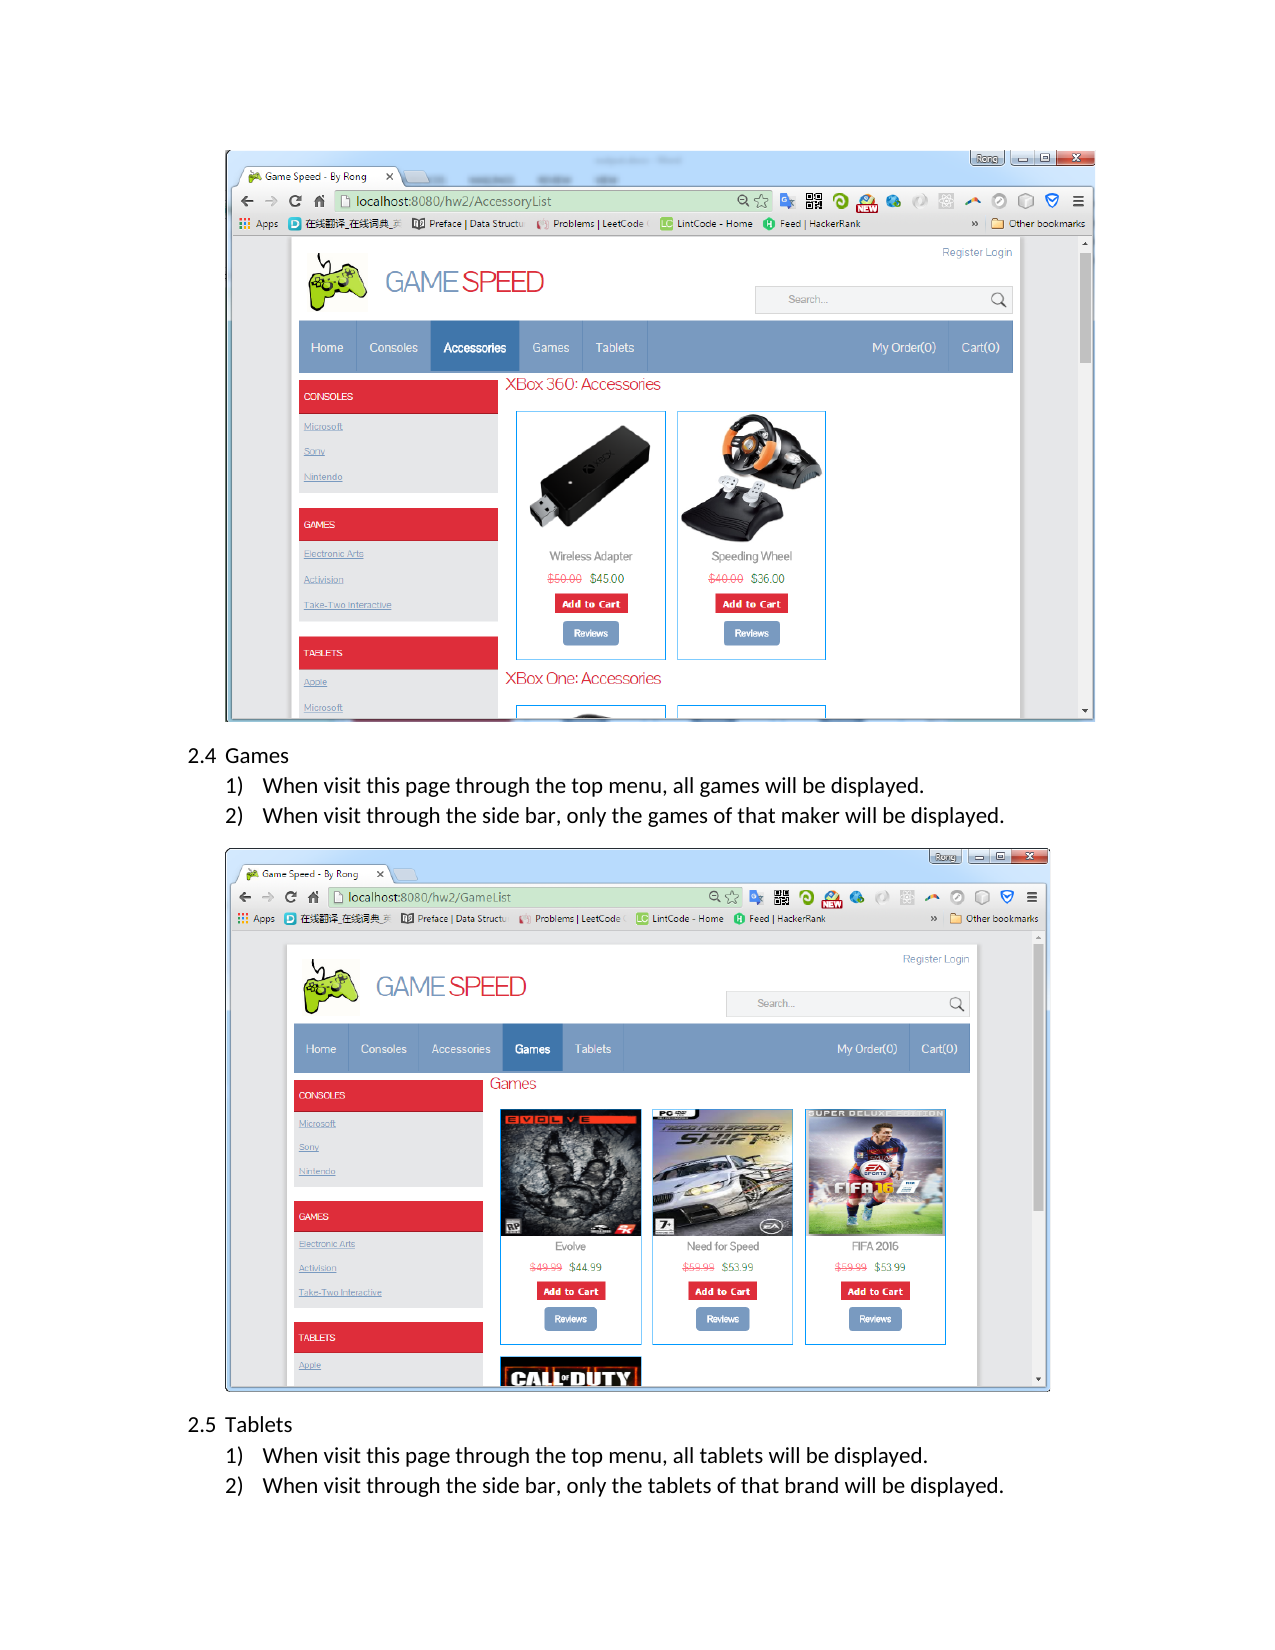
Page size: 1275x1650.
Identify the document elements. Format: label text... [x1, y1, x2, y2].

list Games [187, 741, 1087, 769]
list When visit through the side bar, only the tablets of that brand will be displayed. [225, 1471, 1087, 1499]
list When visit through the side bar, only the games of that maker will be displayed. [225, 801, 1087, 829]
picture [225, 150, 1096, 722]
picture [225, 848, 1050, 1392]
list When visit this page through the top menu, all tablets will be displayed. [225, 1441, 1087, 1469]
list Tablets [187, 1411, 1087, 1439]
list When visit this page through the top menu, all games will be displayed. [225, 771, 1087, 799]
